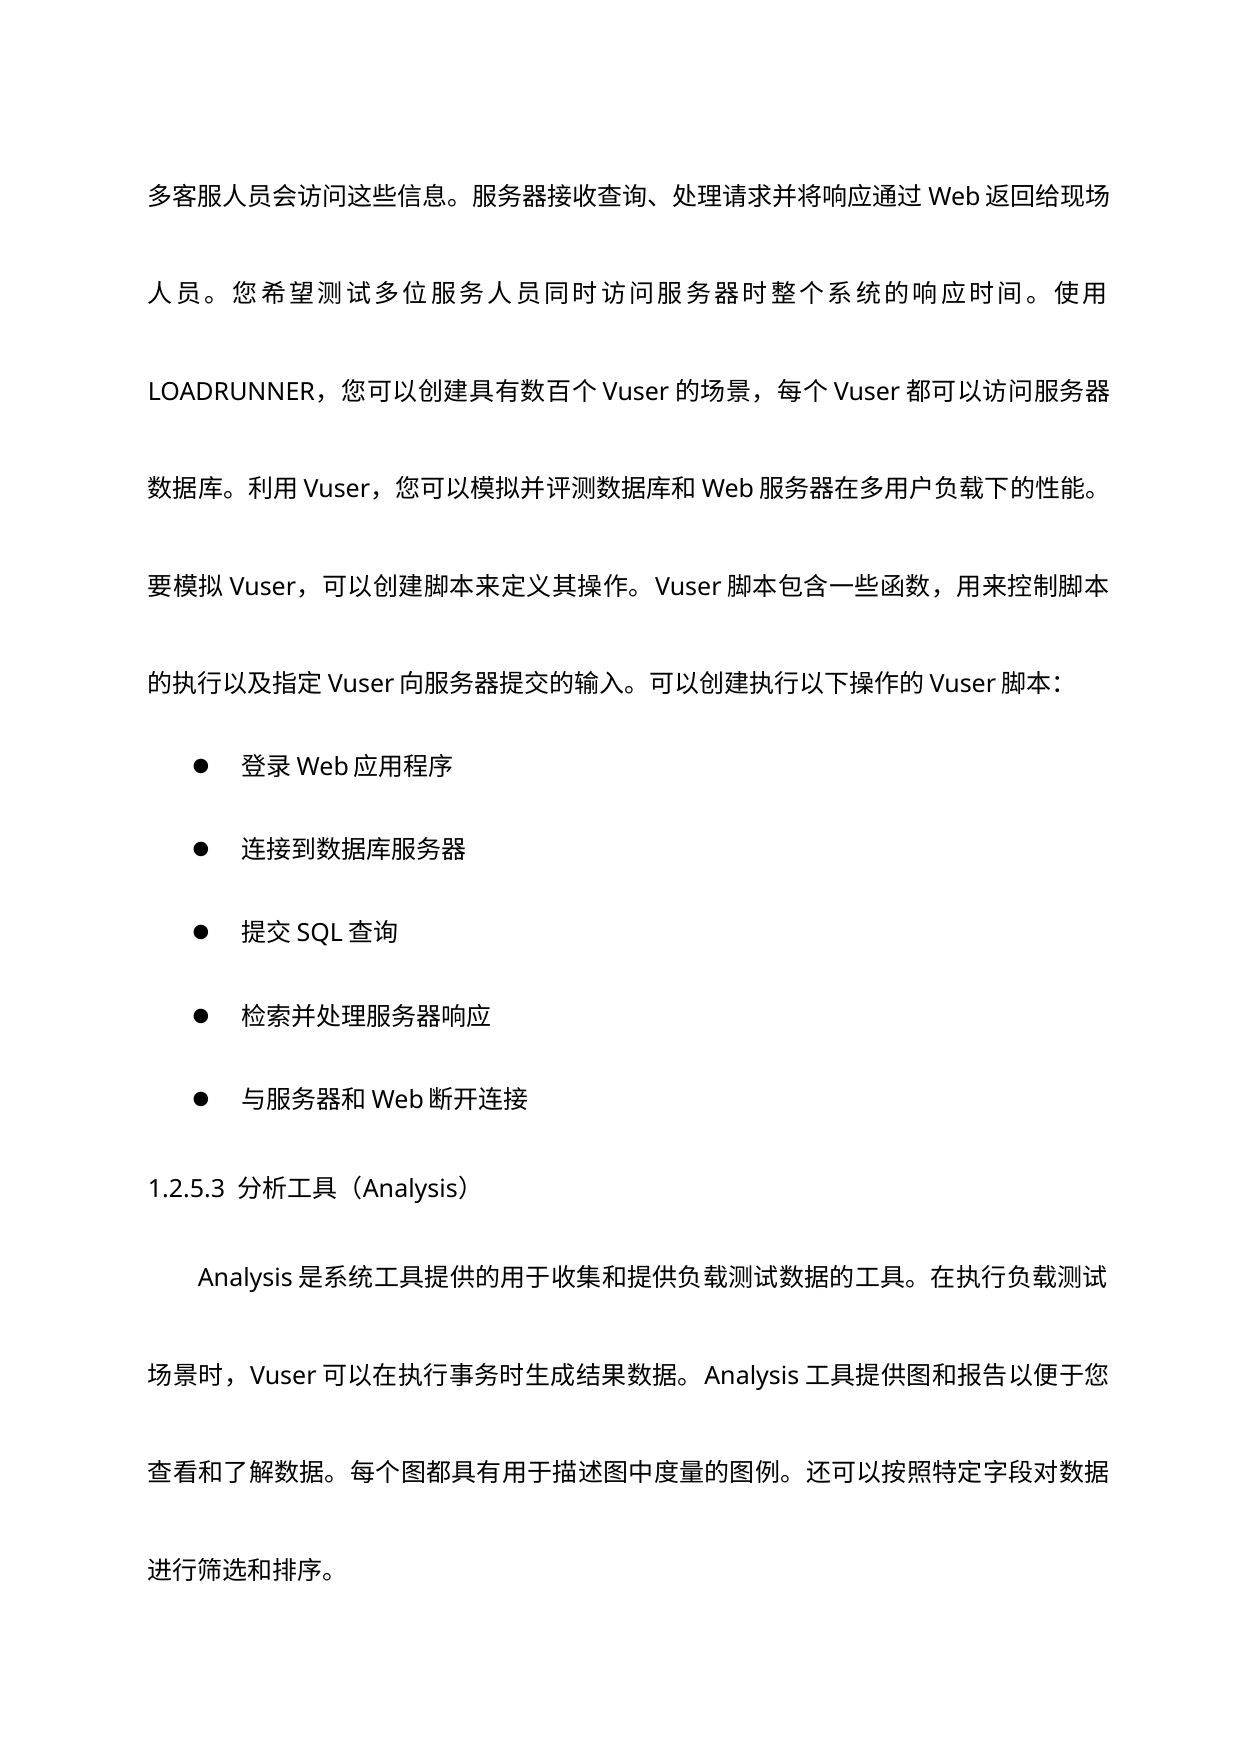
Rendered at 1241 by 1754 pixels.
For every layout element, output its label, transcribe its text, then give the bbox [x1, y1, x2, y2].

subtitle 分析工具（Analysis） [148, 1154, 1110, 1219]
text Analysis是系统工具提供的用于收集和提供负载测试数据的工具。在执行负载测试场景时，Vuser可以在执行事务时生成结果数据。Analysis工具提供图和报告以便于您查看和了解数据。每个图都具有用于描述图中度量的图例。还可以按照特定字段对数据进行筛选和排序。 [148, 1243, 1110, 1601]
list 与服务器和Web断开连接 [191, 1065, 1110, 1130]
list 连接到数据库服务器 [191, 815, 1110, 880]
list 检索并处理服务器响应 [191, 982, 1110, 1047]
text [148, 162, 1110, 714]
list 提交SQL查询 [191, 898, 1110, 963]
list 登录Web应用程序 [191, 732, 1110, 797]
